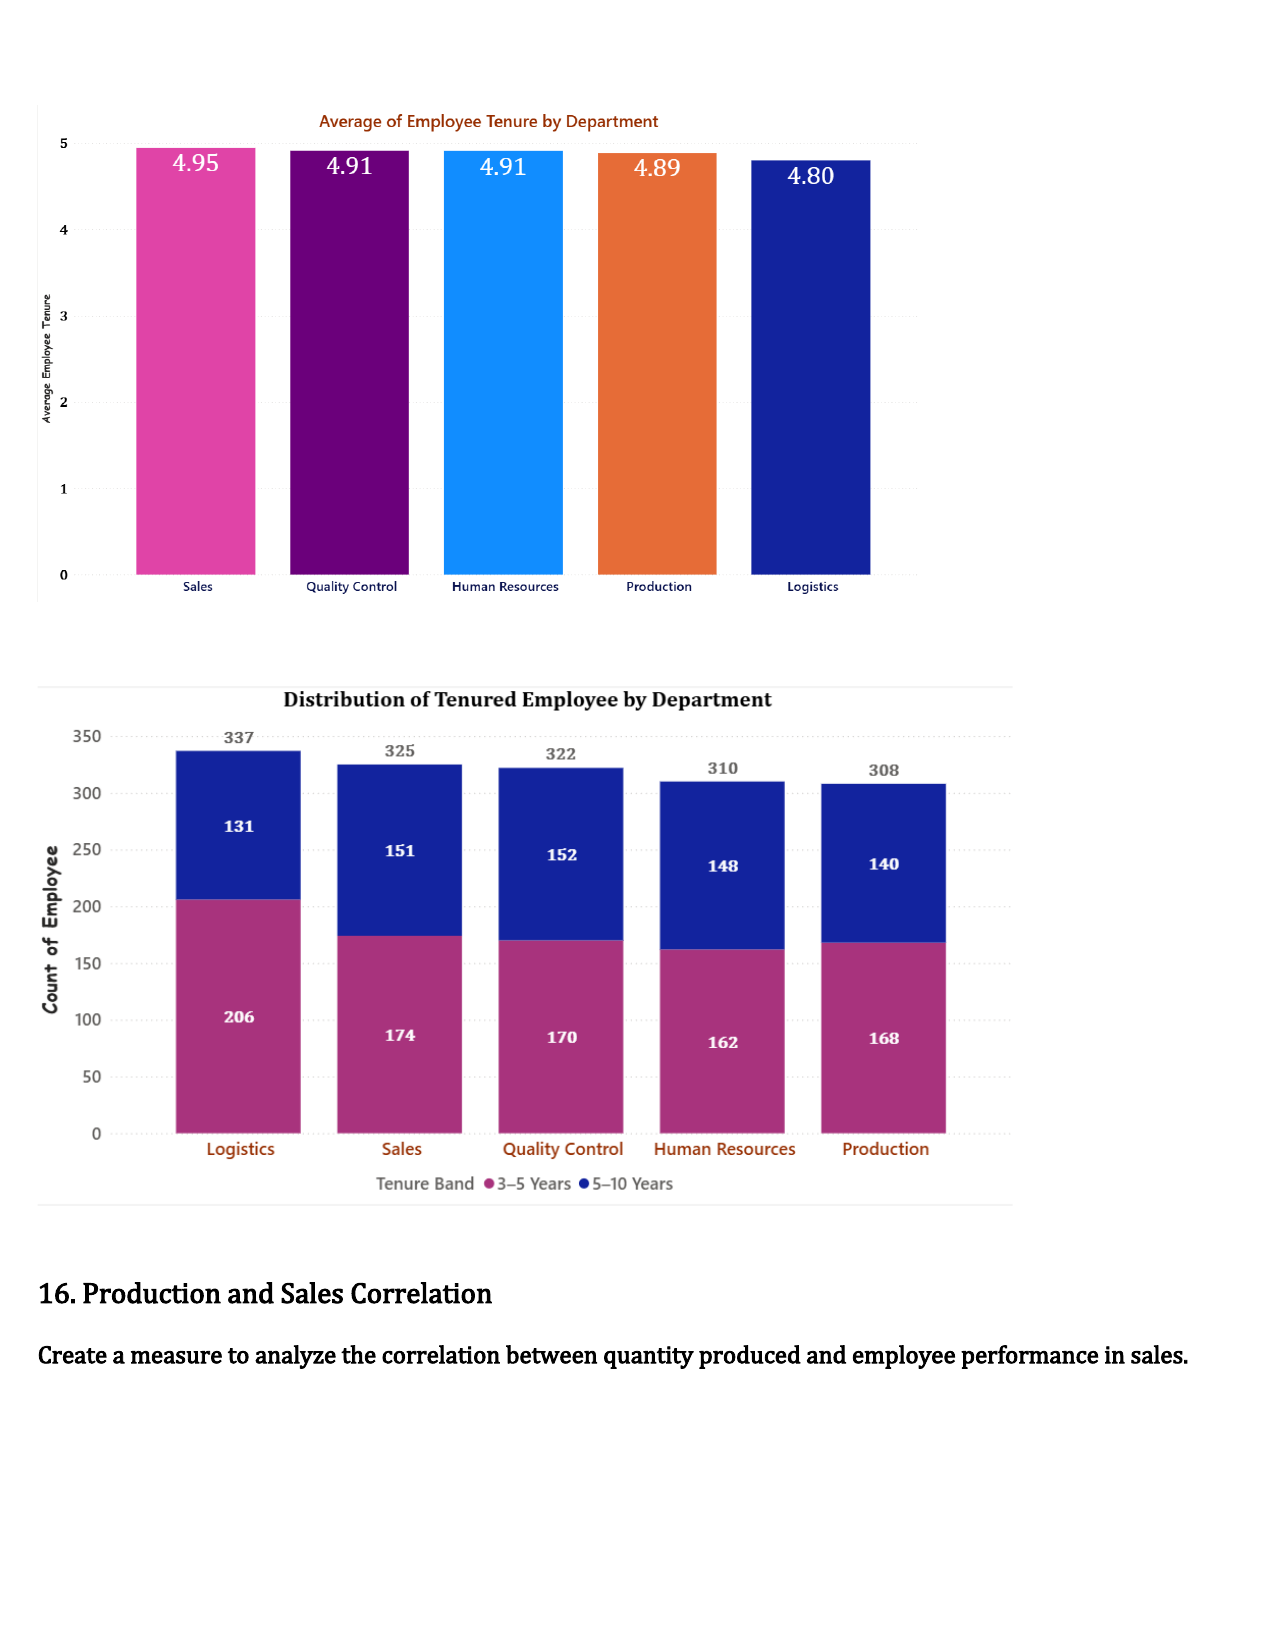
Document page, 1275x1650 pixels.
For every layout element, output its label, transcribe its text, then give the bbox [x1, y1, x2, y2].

picture [37, 105, 918, 602]
text Create a measure to analyze the correlation between quantity produced and employee performance in sales. [37, 1339, 1237, 1369]
picture [37, 684, 1013, 1207]
subtitle 16. Production and Sales Correlation [37, 1275, 1237, 1309]
